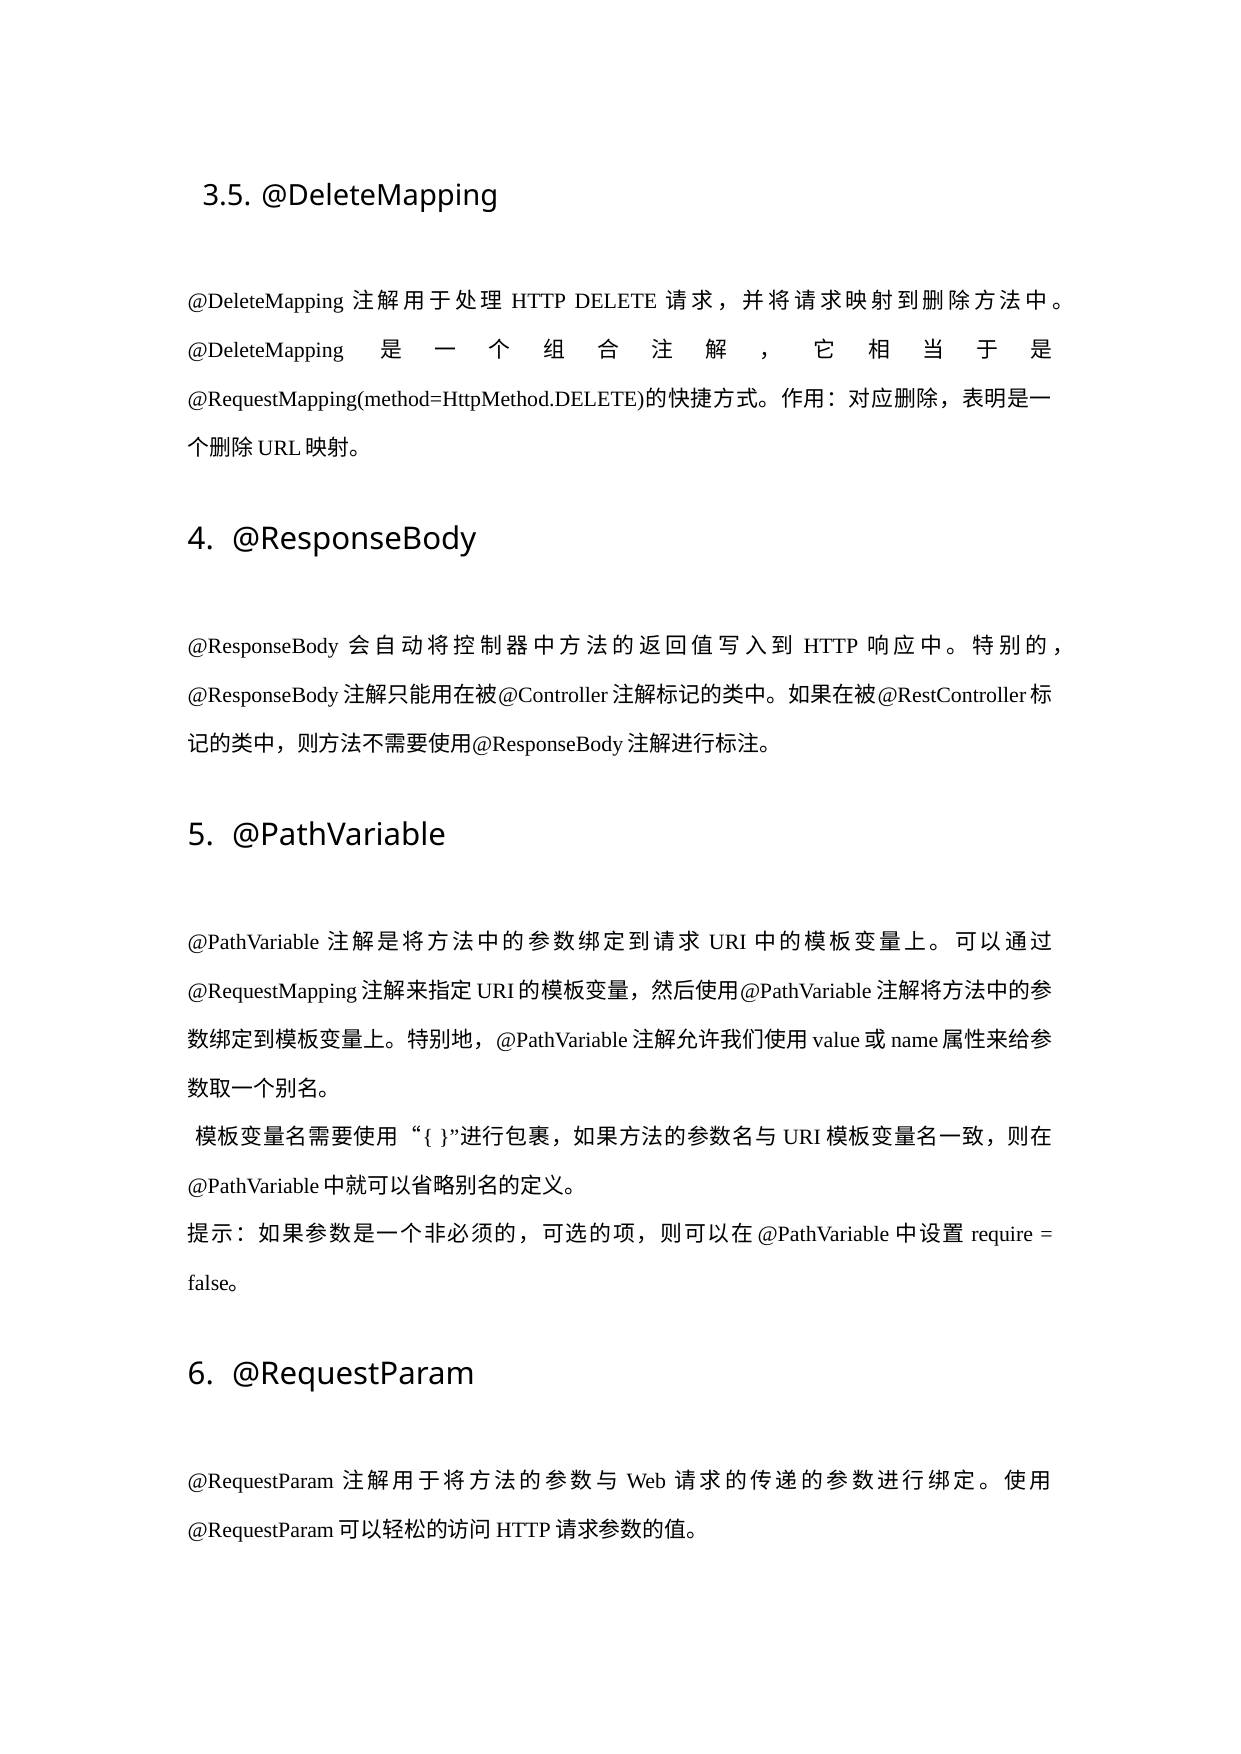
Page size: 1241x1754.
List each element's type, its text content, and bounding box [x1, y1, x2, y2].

subtitle @ResponseBody [187, 505, 1053, 570]
text @ResponseBody会自动将控制器中方法的返回值写入到HTTP响应中。特别的，@ResponseBody注解只能用在被@Controller注解标记的类中。如果在被@RestController标记的类中，则方法不需要使用@ResponseBody注解进行标注。 [187, 628, 1053, 758]
text 模板变量名需要使用“{ }”进行包裹，如果方法的参数名与URI模板变量名一致，则在@PathVariable中就可以省略别名的定义。 [187, 1118, 1053, 1200]
subtitle @RequestParam [187, 1340, 1053, 1405]
text @PathVariable注解是将方法中的参数绑定到请求URI中的模板变量上。可以通过@RequestMapping注解来指定URI的模板变量，然后使用@PathVariable注解将方法中的参数绑定到模板变量上。特别地，@PathVariable注解允许我们使用value或name属性来给参数取一个别名。 [187, 924, 1053, 1103]
text @RequestParam注解用于将方法的参数与Web请求的传递的参数进行绑定。使用@RequestParam可以轻松的访问HTTP请求参数的值。 [187, 1463, 1053, 1544]
text 提示：如果参数是一个非必须的，可选的项，则可以在@PathVariable中设置require = false。 [187, 1216, 1053, 1297]
subtitle @DeleteMapping [202, 162, 1053, 227]
subtitle @PathVariable [187, 801, 1053, 866]
text @DeleteMapping注解用于处理HTTP DELETE请求，并将请求映射到删除方法中。@DeleteMapping是一个组合注解，它相当于是@RequestMapping(method=HttpMethod.DELETE)的快捷方式。作用：对应删除，表明是一个删除URL映射。 [187, 283, 1053, 462]
